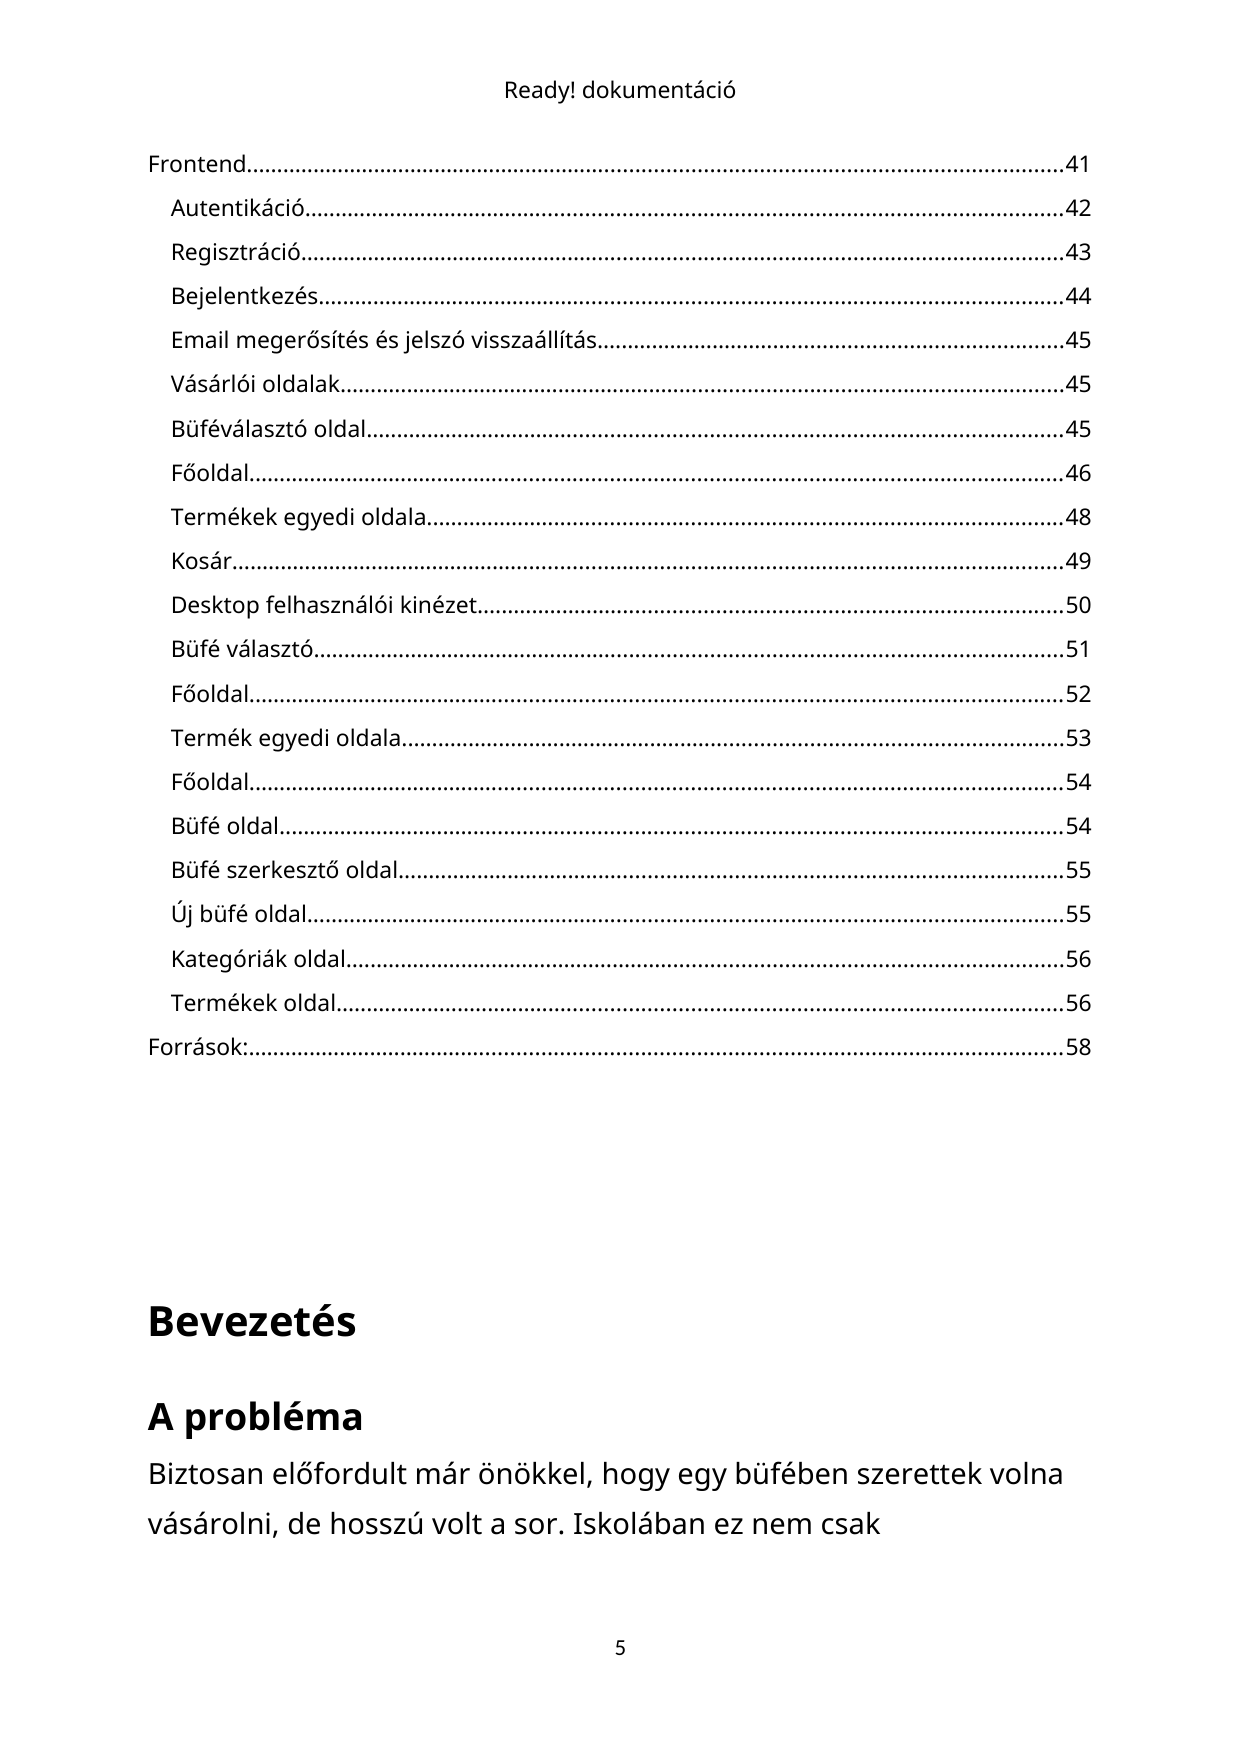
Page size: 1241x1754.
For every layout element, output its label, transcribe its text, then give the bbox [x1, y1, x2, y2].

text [148, 1453, 1093, 1543]
subtitle A probléma [148, 1390, 1093, 1441]
subtitle Bevezetés [148, 1291, 1093, 1348]
